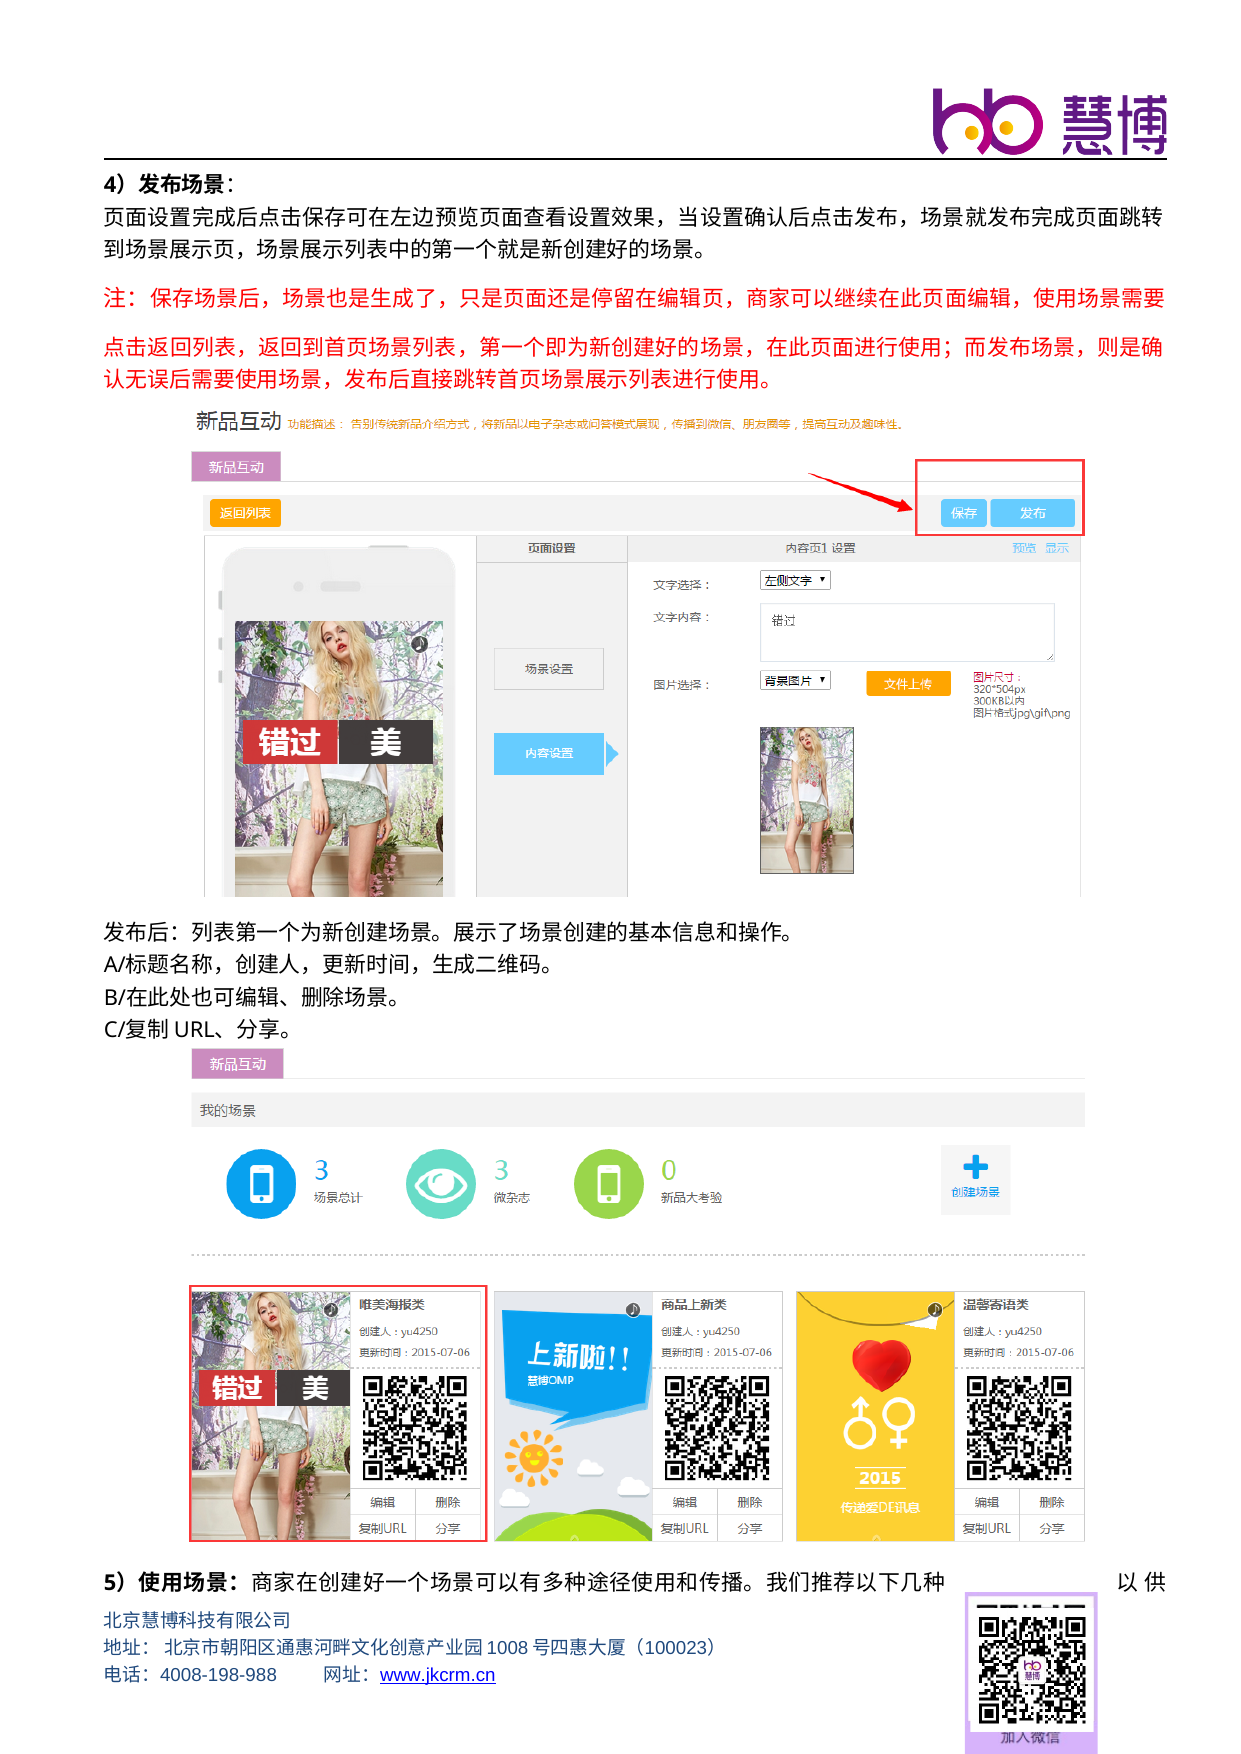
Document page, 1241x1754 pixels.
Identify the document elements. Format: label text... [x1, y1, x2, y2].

picture [185, 1044, 1085, 1542]
text 页面设置完成后点击保存可在左边预览页面查看设置效果，当设置确认后点击发布，场景就发布完成页面跳转到场景展示页，场景展示列表中的第一个就是新创建好的场景。 [103, 199, 1167, 264]
picture [933, 88, 1167, 156]
text 发布后：列表第一个为新创建场景。展示了场景创建的基本信息和操作。 [103, 914, 1167, 947]
picture [185, 394, 1085, 897]
text 5）使用场景：商家在创建好一个场景可以有多种途径使用和传播。我们推荐以下几种以供参考： [103, 1564, 1167, 1597]
text A/标题名称，创建人，更新时间，生成二维码。 [103, 947, 1167, 979]
text C/复制URL、分享。 [103, 1012, 1167, 1044]
text B/在此处也可编辑、删除场景。 [103, 979, 1167, 1012]
text 注：保存场景后，场景也是生成了，只是页面还是停留在编辑页，商家可以继续在此页面编辑，使用场景需要点击返回列表，返回到首页场景列表，第一个即为新创建好的场景，在此页面进行使用；而发布场景，则是确认无误后需要使用场景，发布后直接跳转首页场景展示列表进行使用。 [103, 264, 1167, 394]
picture [964, 1597, 1098, 1754]
text 4）发布场景： [103, 167, 1167, 199]
